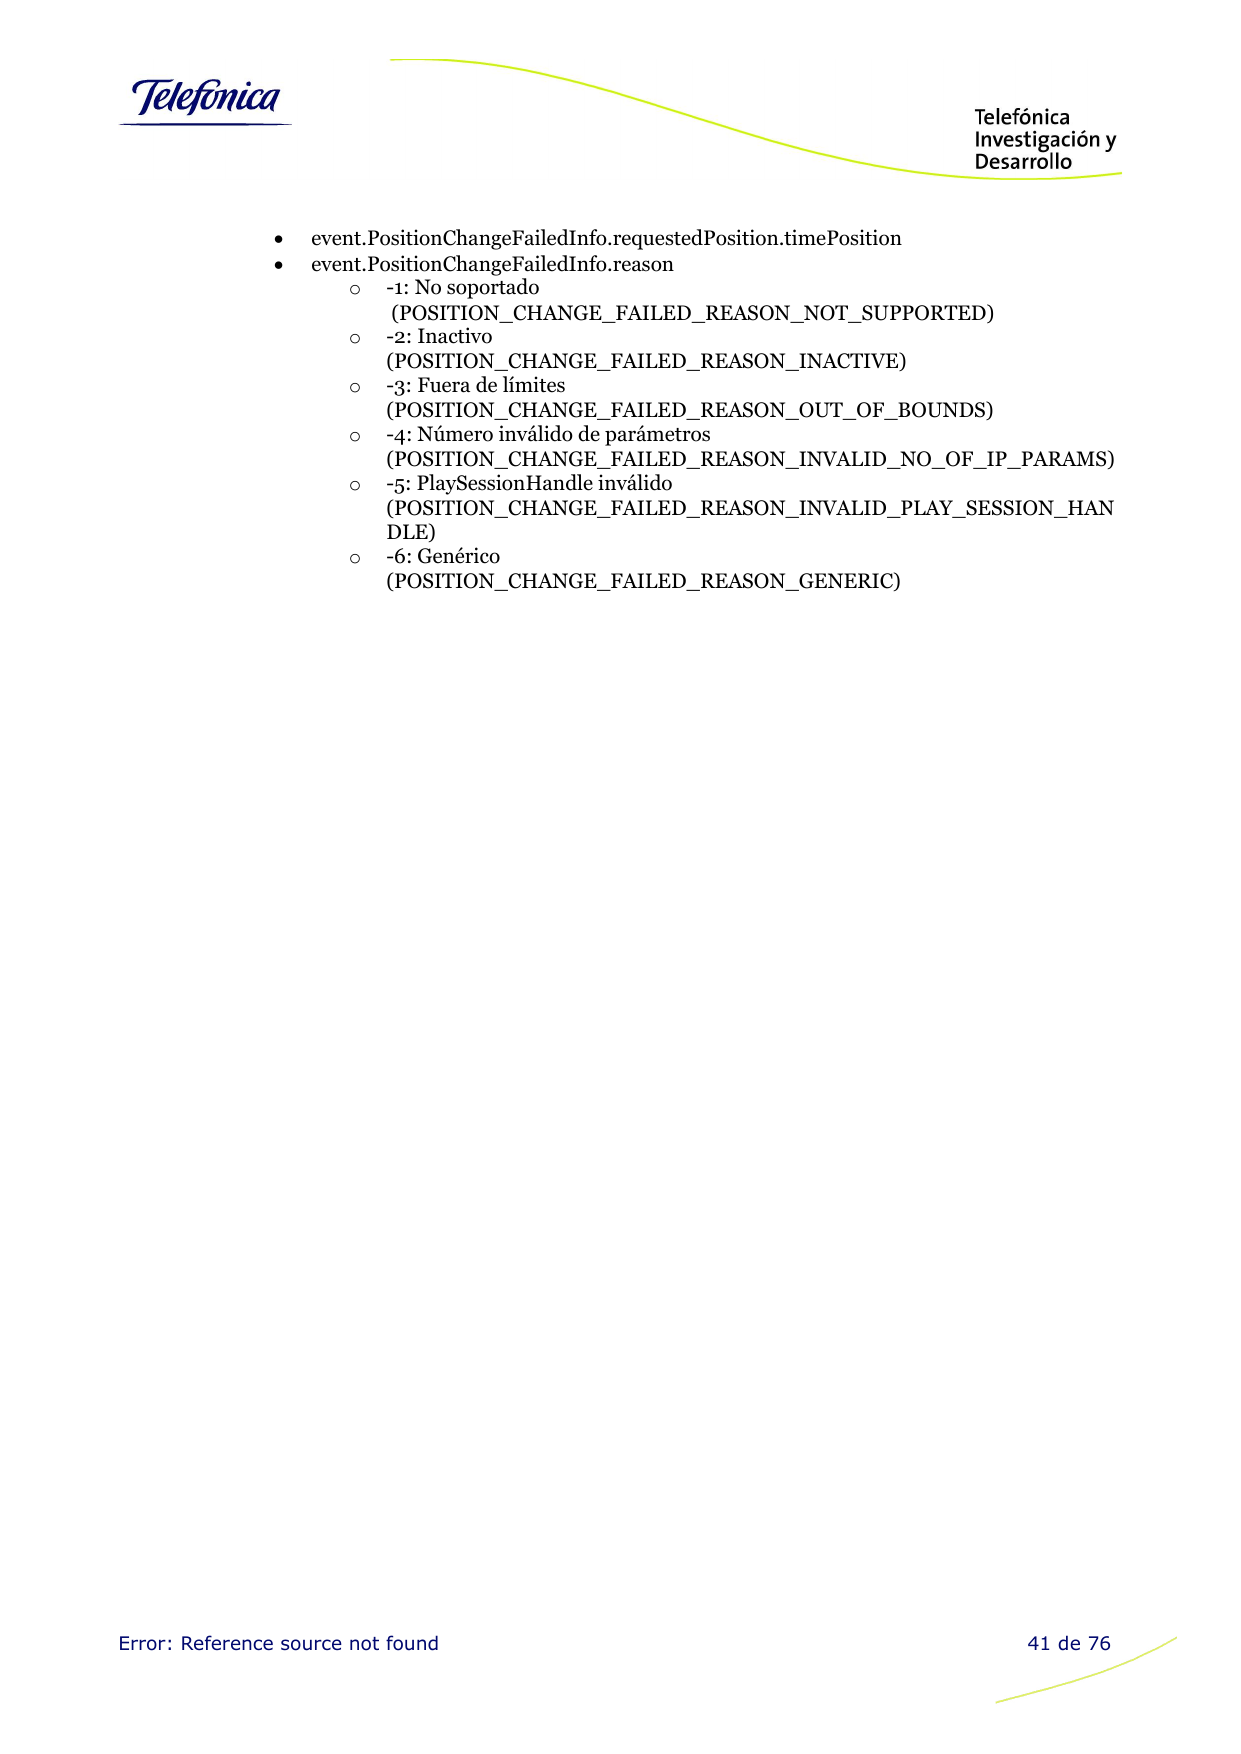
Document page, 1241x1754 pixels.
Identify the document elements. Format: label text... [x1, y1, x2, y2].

list -4: Número inválido de parámetros [349, 422, 1122, 448]
list (POSITION_CHANGE_FAILED_REASON_GENERIC) [386, 569, 1122, 593]
list -1: No soportado [349, 276, 1122, 301]
list (POSITION_CHANGE_FAILED_REASON_INVALID_PLAY_SESSION_HANDLE) [386, 497, 1122, 544]
list -3: Fuera de límites [349, 373, 1122, 399]
list (POSITION_CHANGE_FAILED_REASON_OUT_OF_BOUNDS) [386, 399, 1122, 422]
list event.PositionChangeFailedInfo.reason [274, 250, 1122, 276]
list (POSITION_CHANGE_FAILED_REASON_NOT_SUPPORTED) [386, 301, 1122, 324]
list (POSITION_CHANGE_FAILED_REASON_INACTIVE) [386, 350, 1122, 373]
list event.PositionChangeFailedInfo.requestedPosition.timePosition [274, 224, 1122, 250]
list -5: PlaySessionHandle inválido [349, 471, 1122, 497]
list (POSITION_CHANGE_FAILED_REASON_INVALID_NO_OF_IP_PARAMS) [386, 448, 1122, 471]
list -2: Inactivo [349, 324, 1122, 350]
list -6: Genérico [349, 544, 1122, 569]
picture [995, 1592, 1177, 1720]
picture [118, 59, 1123, 180]
